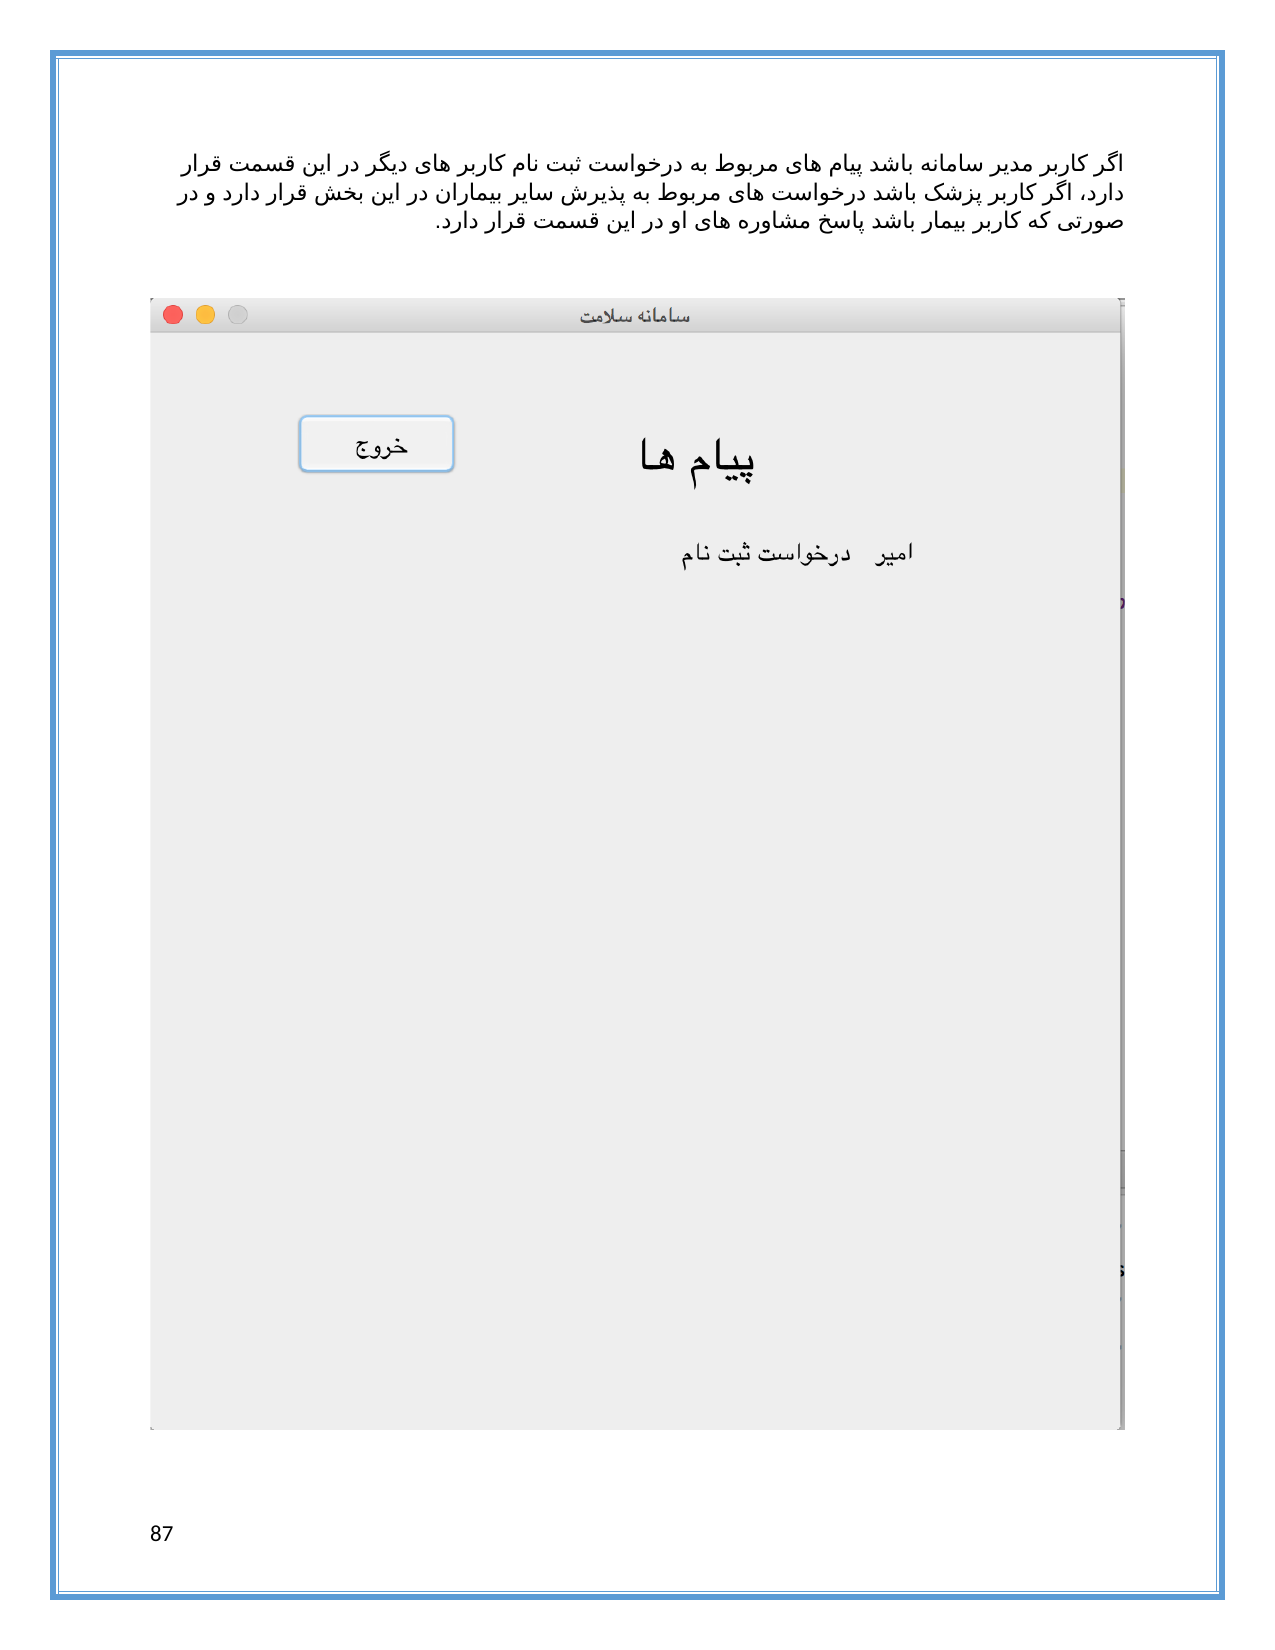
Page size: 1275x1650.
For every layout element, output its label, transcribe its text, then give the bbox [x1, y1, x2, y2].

text اگر کاربر مدیر سامانه باشد پیام های مربوط به درخواست ثبت نام کاربر های دیگر در این قسمت قرار دارد، اگر کاربر پزشک باشد درخواست های مربوط به پذیرش سایر بیماران در این بخش قرار دارد و در صورتی که کاربر بیمار باشد پاسخ مشاوره های او در این قسمت قرار دارد. [150, 150, 1125, 233]
picture [150, 298, 1125, 1430]
